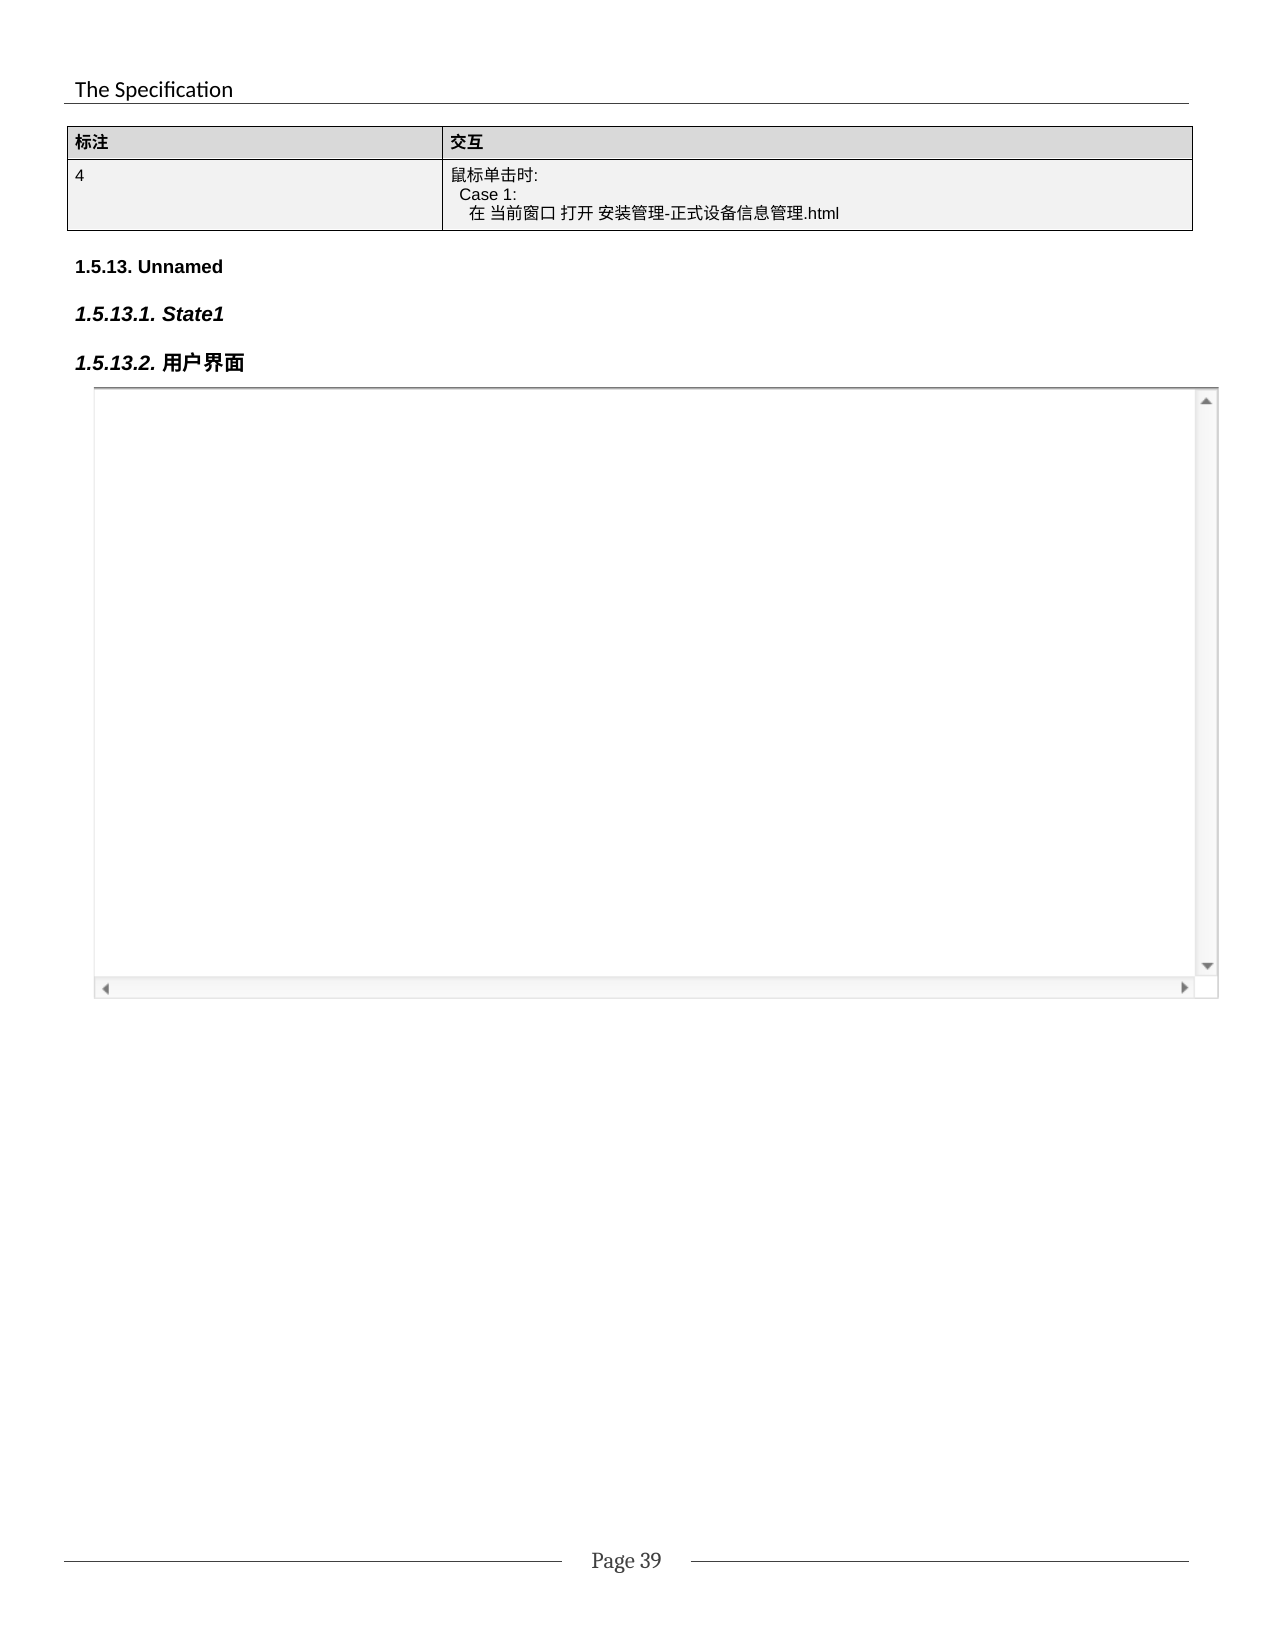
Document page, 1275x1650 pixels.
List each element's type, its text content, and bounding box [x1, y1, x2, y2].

subtitle State1 [75, 302, 1200, 326]
table_header 交互 [443, 127, 1192, 158]
table_cell 4 [68, 160, 442, 229]
table_header 标注 [68, 127, 442, 158]
table_cell 鼠标单击时: Case 1: 在 当前窗口 打开 安装管理-正式设备信息管理.html [443, 160, 1192, 229]
subtitle Unnamed [75, 256, 1200, 277]
subtitle 用户界面 [75, 351, 1200, 375]
